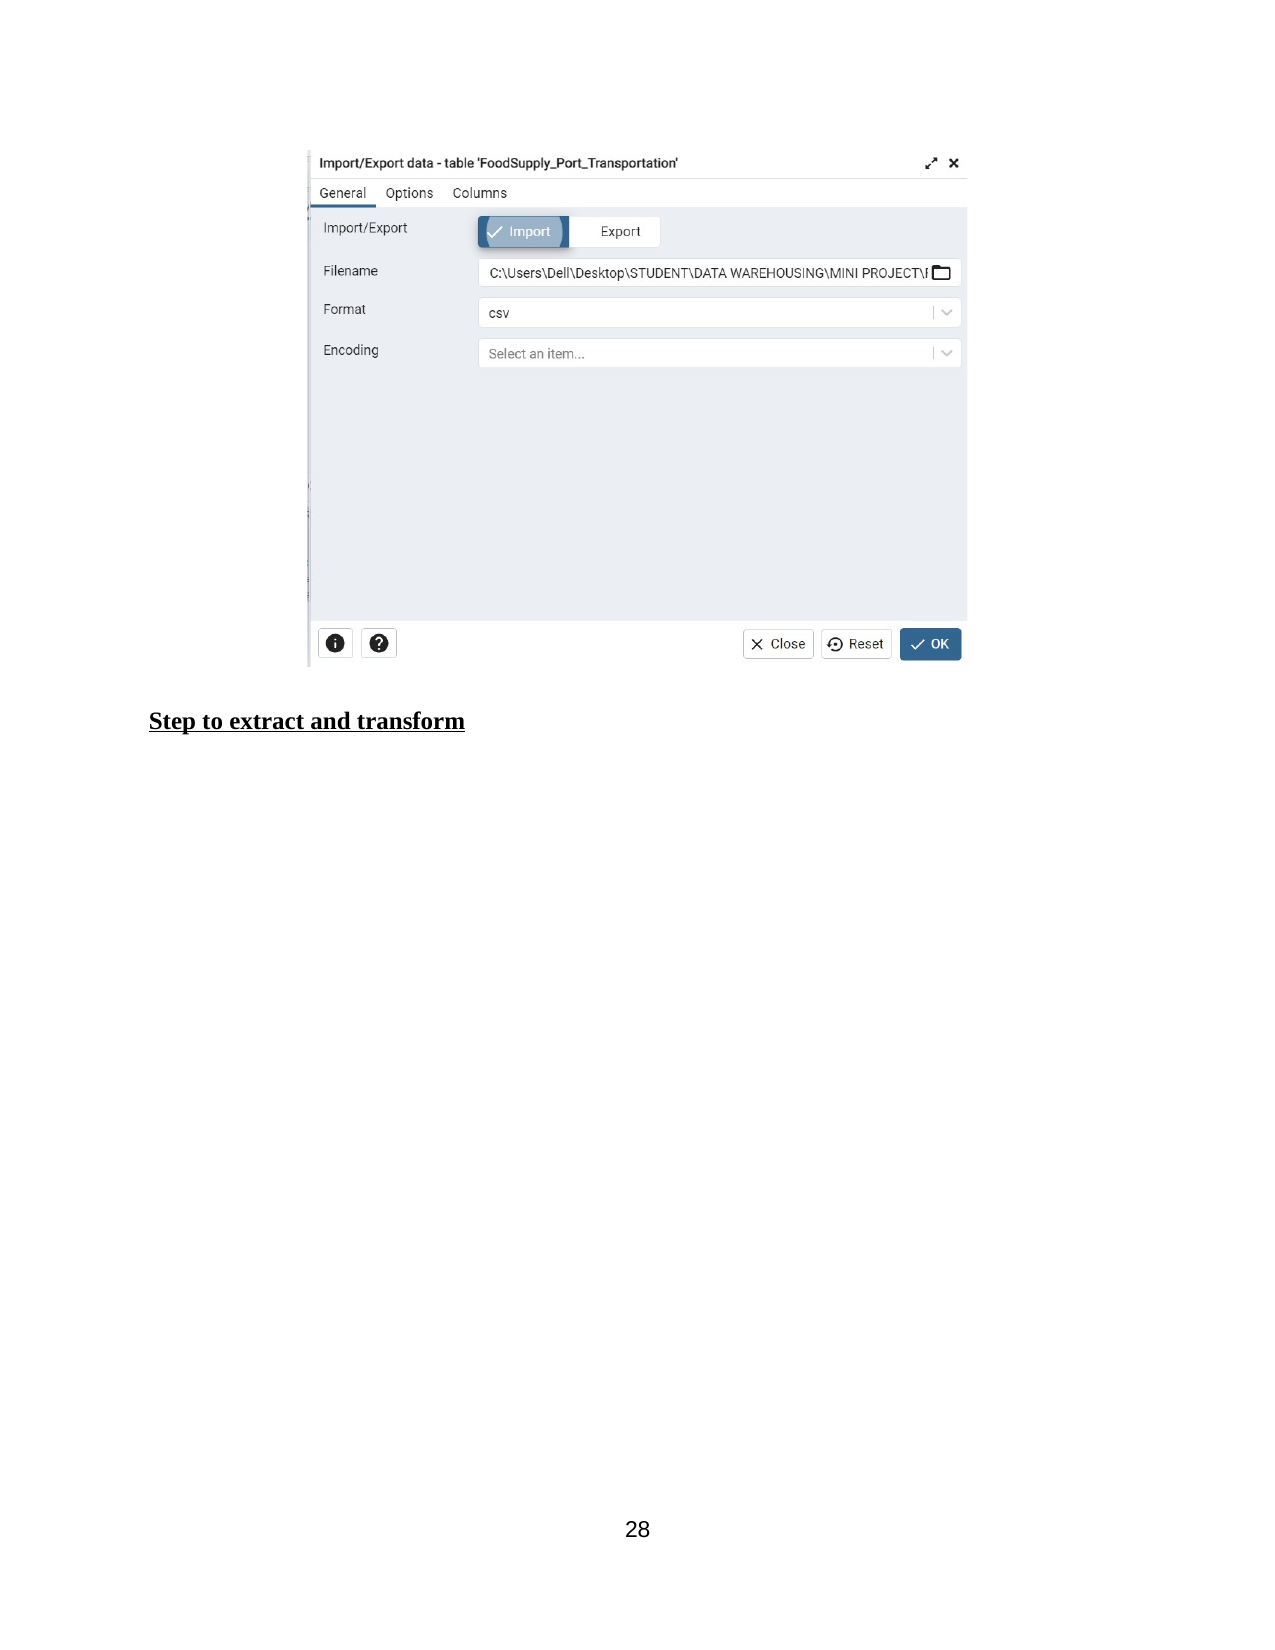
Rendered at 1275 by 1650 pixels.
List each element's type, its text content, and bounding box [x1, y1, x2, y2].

picture [307, 150, 968, 667]
subtitle Step to extract and transform [148, 706, 1201, 734]
